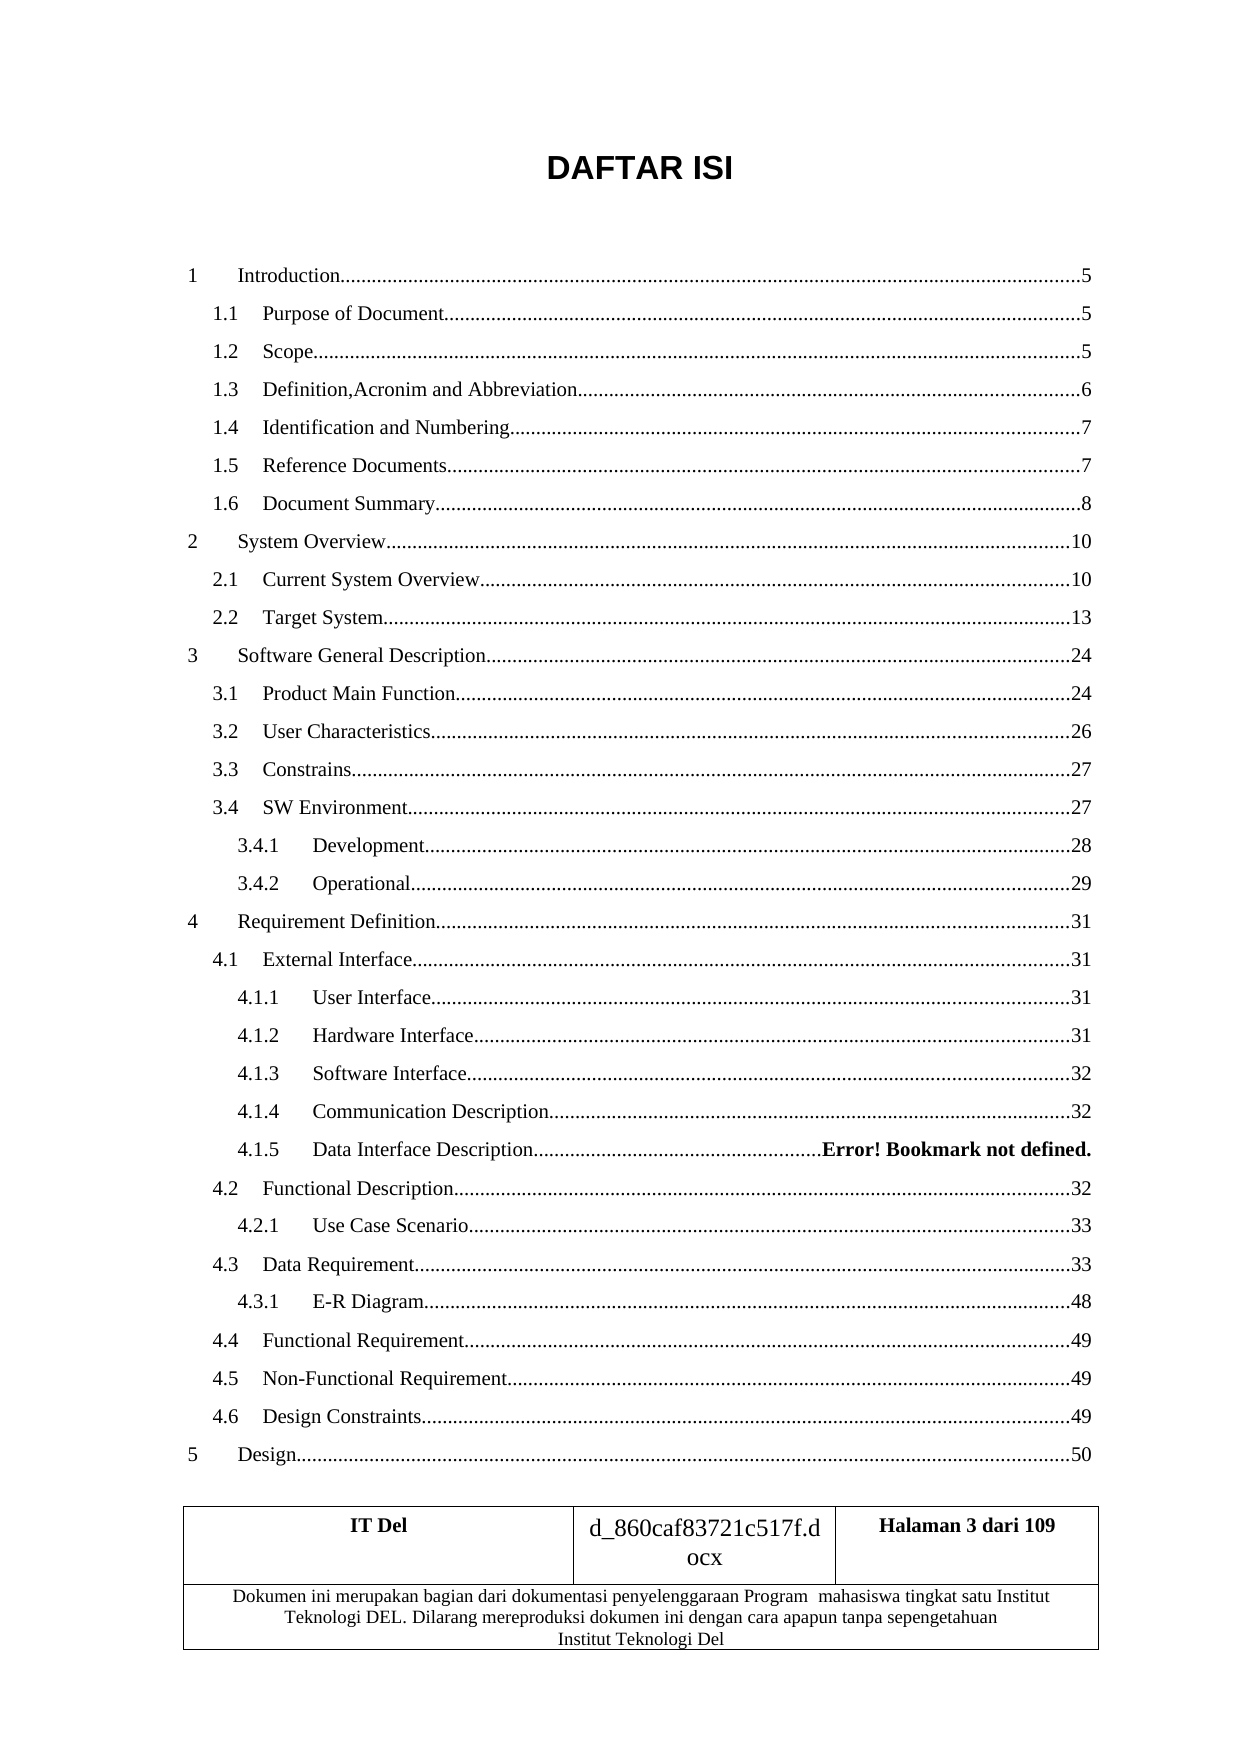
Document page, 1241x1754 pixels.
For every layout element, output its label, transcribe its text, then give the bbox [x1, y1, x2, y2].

text 2 System Overview 10 [187, 529, 1092, 553]
text 4.6 Design Constraints 49 [212, 1403, 1092, 1428]
text 4.5 Non-Functional Requirement 49 [212, 1366, 1092, 1389]
text 1.3 Definition,Acronim and Abbreviation 6 [212, 377, 1092, 401]
text 4.1.4 Communication Description 32 [237, 1099, 1092, 1123]
text 4.1.2 Hardware Interface 31 [237, 1023, 1092, 1047]
text 3.4.1 Development 28 [237, 833, 1092, 857]
text 1.1 Purpose of Document 5 [212, 301, 1092, 325]
text 4.3 Data Requirement 33 [212, 1251, 1092, 1276]
text 1.5 Reference Documents 7 [212, 453, 1092, 477]
text 4.2.1 Use Case Scenario 33 [237, 1213, 1092, 1237]
text 3.4 SW Environment 27 [212, 795, 1092, 819]
text 3 Software General Description 24 [187, 643, 1092, 667]
text 4.4 Functional Requirement 49 [212, 1327, 1092, 1352]
text 2.1 Current System Overview 10 [212, 567, 1092, 591]
text 1 Introduction 5 [187, 263, 1092, 287]
text 1.4 Identification and Numbering 7 [212, 415, 1092, 439]
text 4.1.5 Data Interface Description Error! Bookmark not defined. [237, 1137, 1092, 1161]
text 4.2 Functional Description 32 [212, 1175, 1092, 1199]
text 4.1 External Interface 31 [212, 947, 1092, 971]
text 3.4.2 Operational 29 [237, 871, 1092, 895]
text DAFTAR ISI [187, 148, 1092, 186]
text 3.3 Constrains 27 [212, 757, 1092, 781]
text 4.1.3 Software Interface 32 [237, 1061, 1092, 1085]
text 1.6 Document Summary 8 [212, 491, 1092, 515]
text 5 Design 50 [187, 1442, 1092, 1466]
text 3.2 User Characteristics 26 [212, 719, 1092, 743]
text 4.3.1 E-R Diagram 48 [237, 1289, 1092, 1313]
text 3.1 Product Main Function 24 [212, 681, 1092, 705]
text 1.2 Scope 5 [212, 339, 1092, 363]
text 4.1.1 User Interface 31 [237, 985, 1092, 1009]
text 4 Requirement Definition 31 [187, 909, 1092, 933]
text 2.2 Target System 13 [212, 605, 1092, 629]
